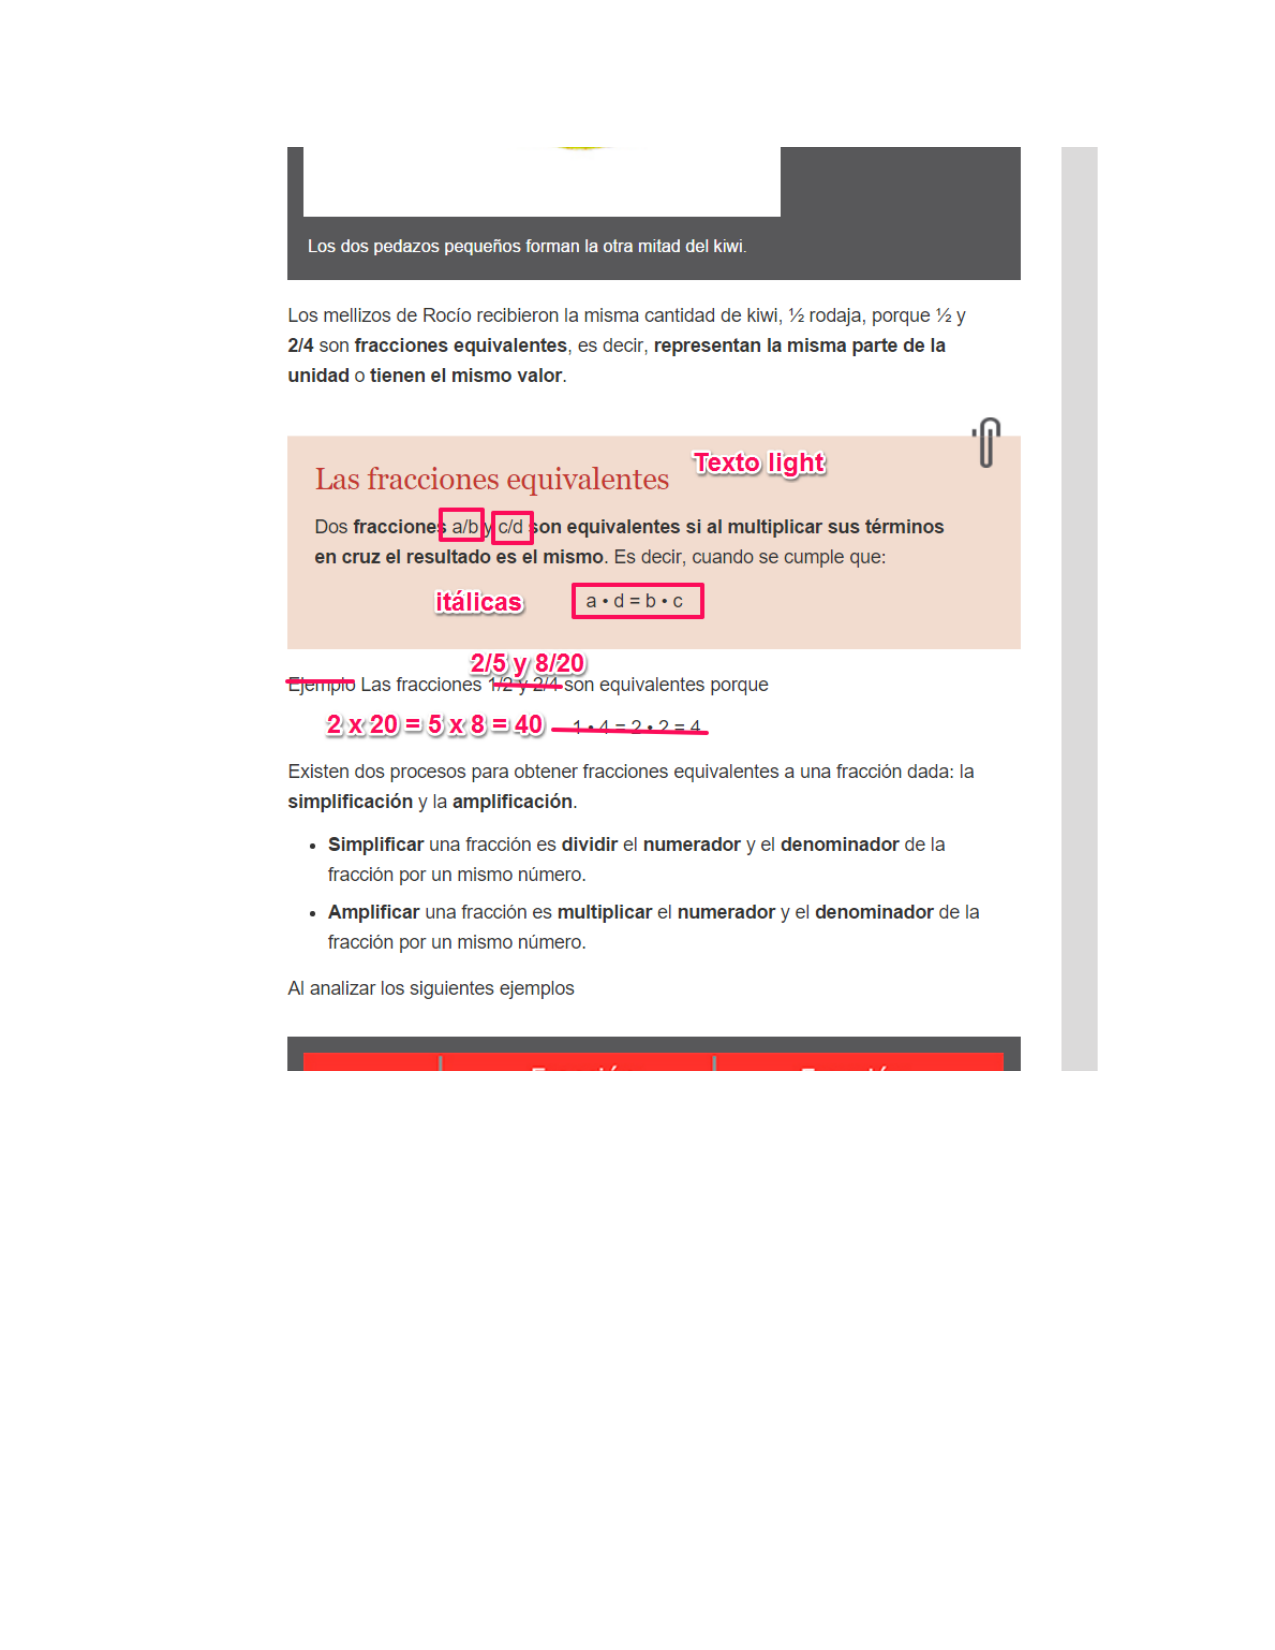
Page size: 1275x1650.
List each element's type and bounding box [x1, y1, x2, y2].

picture [177, 147, 1098, 1071]
